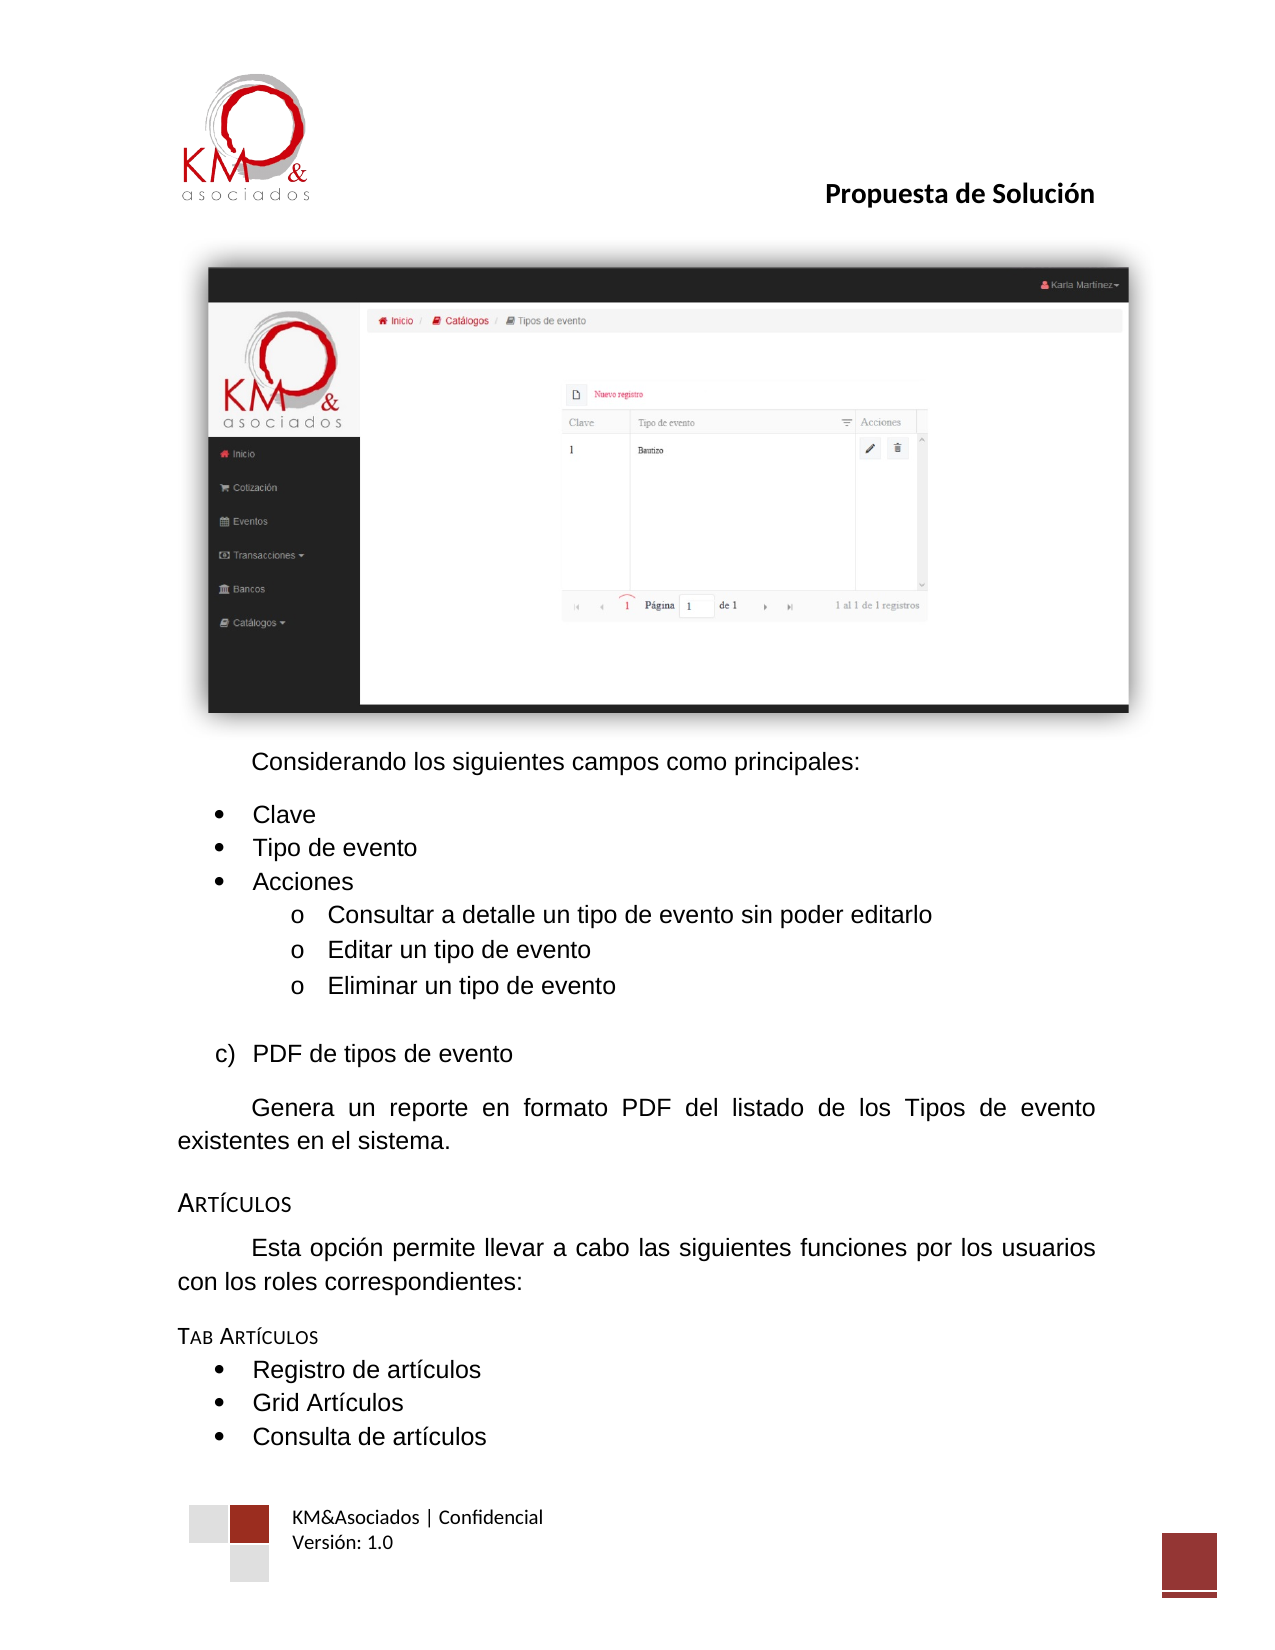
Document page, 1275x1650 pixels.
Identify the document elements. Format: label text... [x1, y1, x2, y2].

list Registro de artículos [215, 1355, 1098, 1384]
list Editar un tipo de evento [290, 935, 1098, 966]
list Consultar a detalle un tipo de evento sin poder editarlo [290, 900, 1098, 931]
list Eliminar un tipo de evento [290, 971, 1098, 1002]
list Acciones [215, 867, 1098, 895]
picture [208, 267, 1129, 713]
list Consulta de artículos [215, 1422, 1098, 1450]
subtitle Artículos [177, 1184, 1098, 1220]
list Grid Artículos [215, 1388, 1098, 1417]
list Clave [215, 800, 1098, 829]
text Genera un reporte en formato PDF del listado de los Tipos de evento existentes en el sistema. [177, 1093, 1098, 1155]
picture [178, 70, 312, 204]
subtitle Tab Artículos [177, 1320, 1098, 1351]
list Tipo de evento [215, 833, 1098, 862]
text Esta opción permite llevar a cabo las siguientes funciones por los usuarios con los roles correspondientes: [177, 1233, 1098, 1295]
text Considerando los siguientes campos como principales: [177, 746, 1098, 775]
list PDF de tipos de evento [215, 1039, 1098, 1068]
